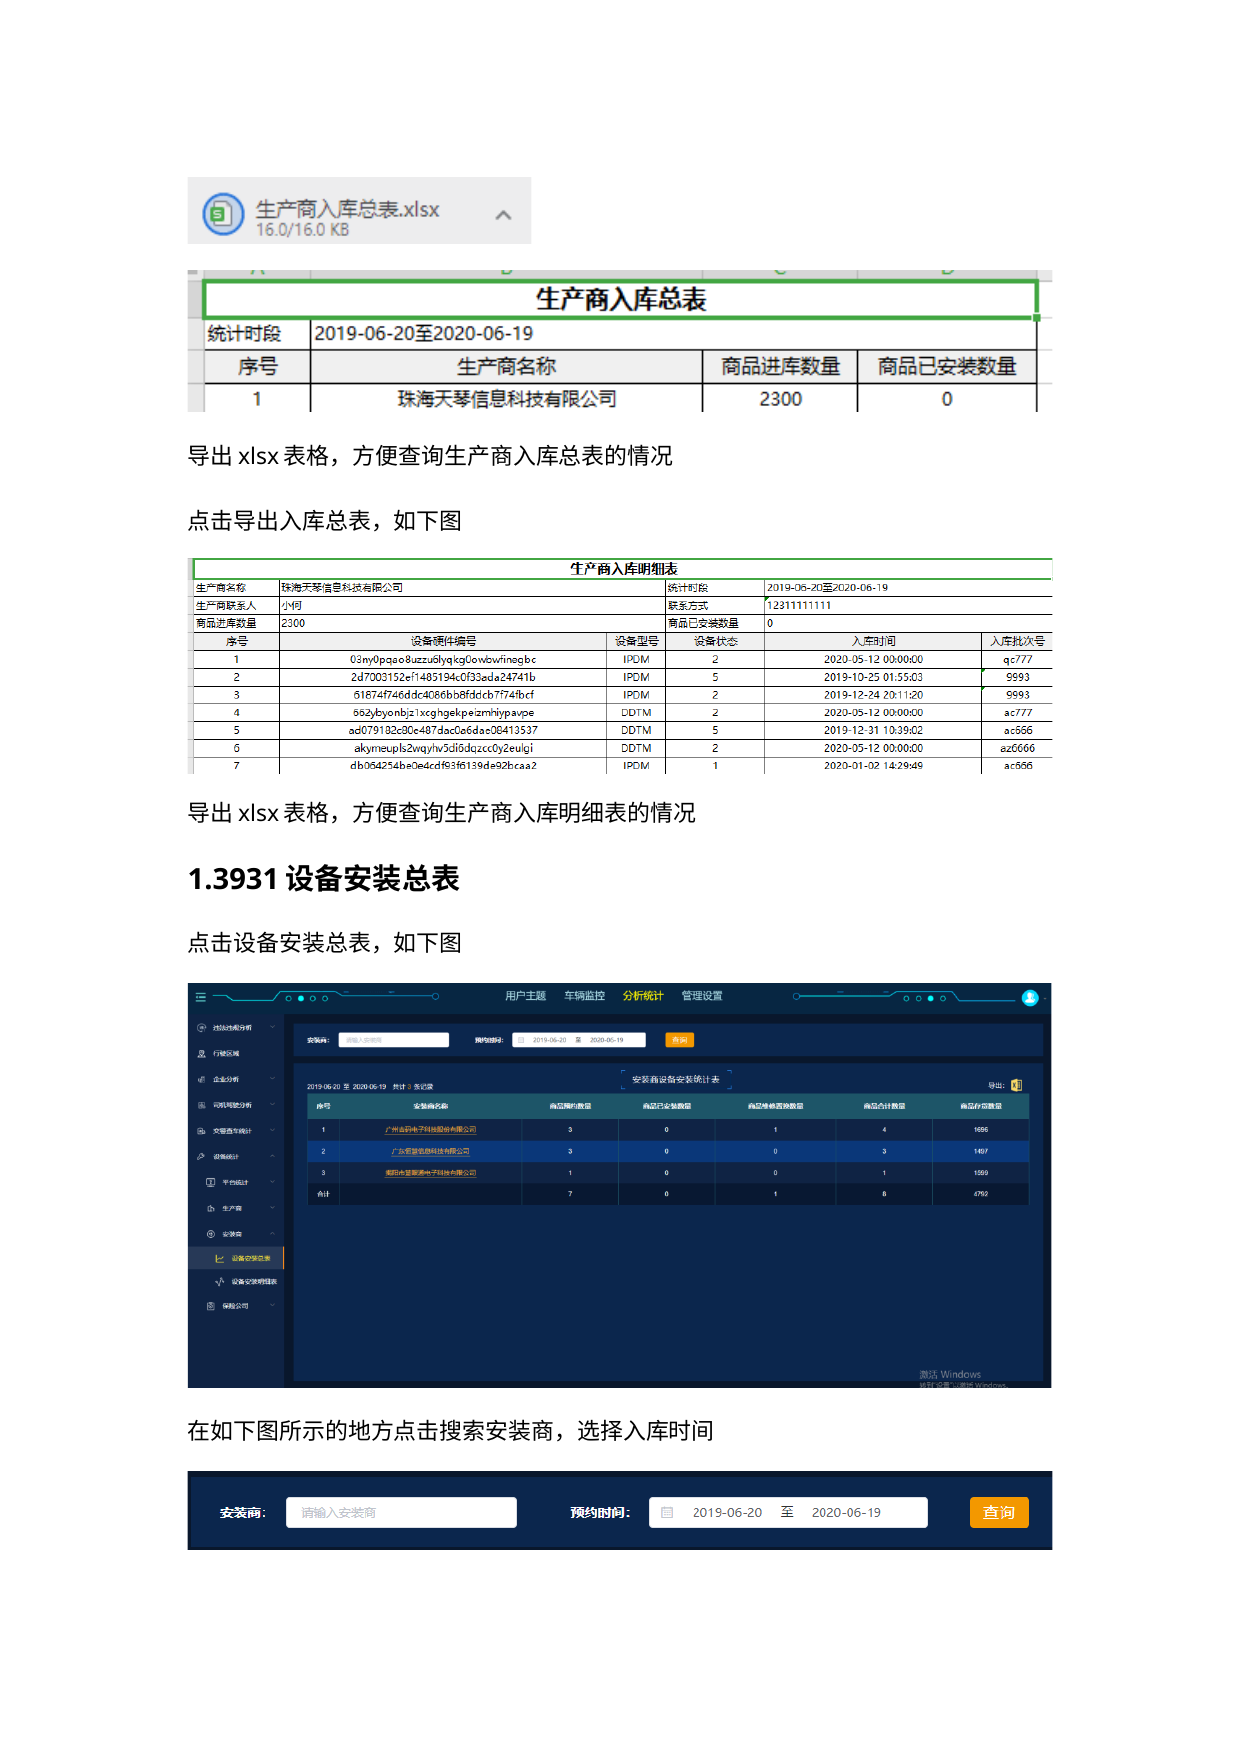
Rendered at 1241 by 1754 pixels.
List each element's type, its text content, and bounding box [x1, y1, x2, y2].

text 1.3931设备安装总表 [187, 844, 1053, 909]
text 在如下图所示的地方点击搜索安装商，选择入库时间 [187, 1397, 1053, 1471]
text 点击设备安装总表，如下图 [187, 909, 1053, 974]
picture [187, 1471, 1053, 1550]
picture [187, 983, 1052, 1388]
text 点击导出入库总表，如下图 [187, 487, 1053, 552]
text 导出xlsx表格，方便查询生产商入库总表的情况 [187, 422, 1053, 487]
picture [187, 270, 1053, 412]
text 导出xlsx表格，方便查询生产商入库明细表的情况 [187, 779, 1053, 844]
picture [187, 558, 1053, 774]
picture [187, 177, 532, 244]
